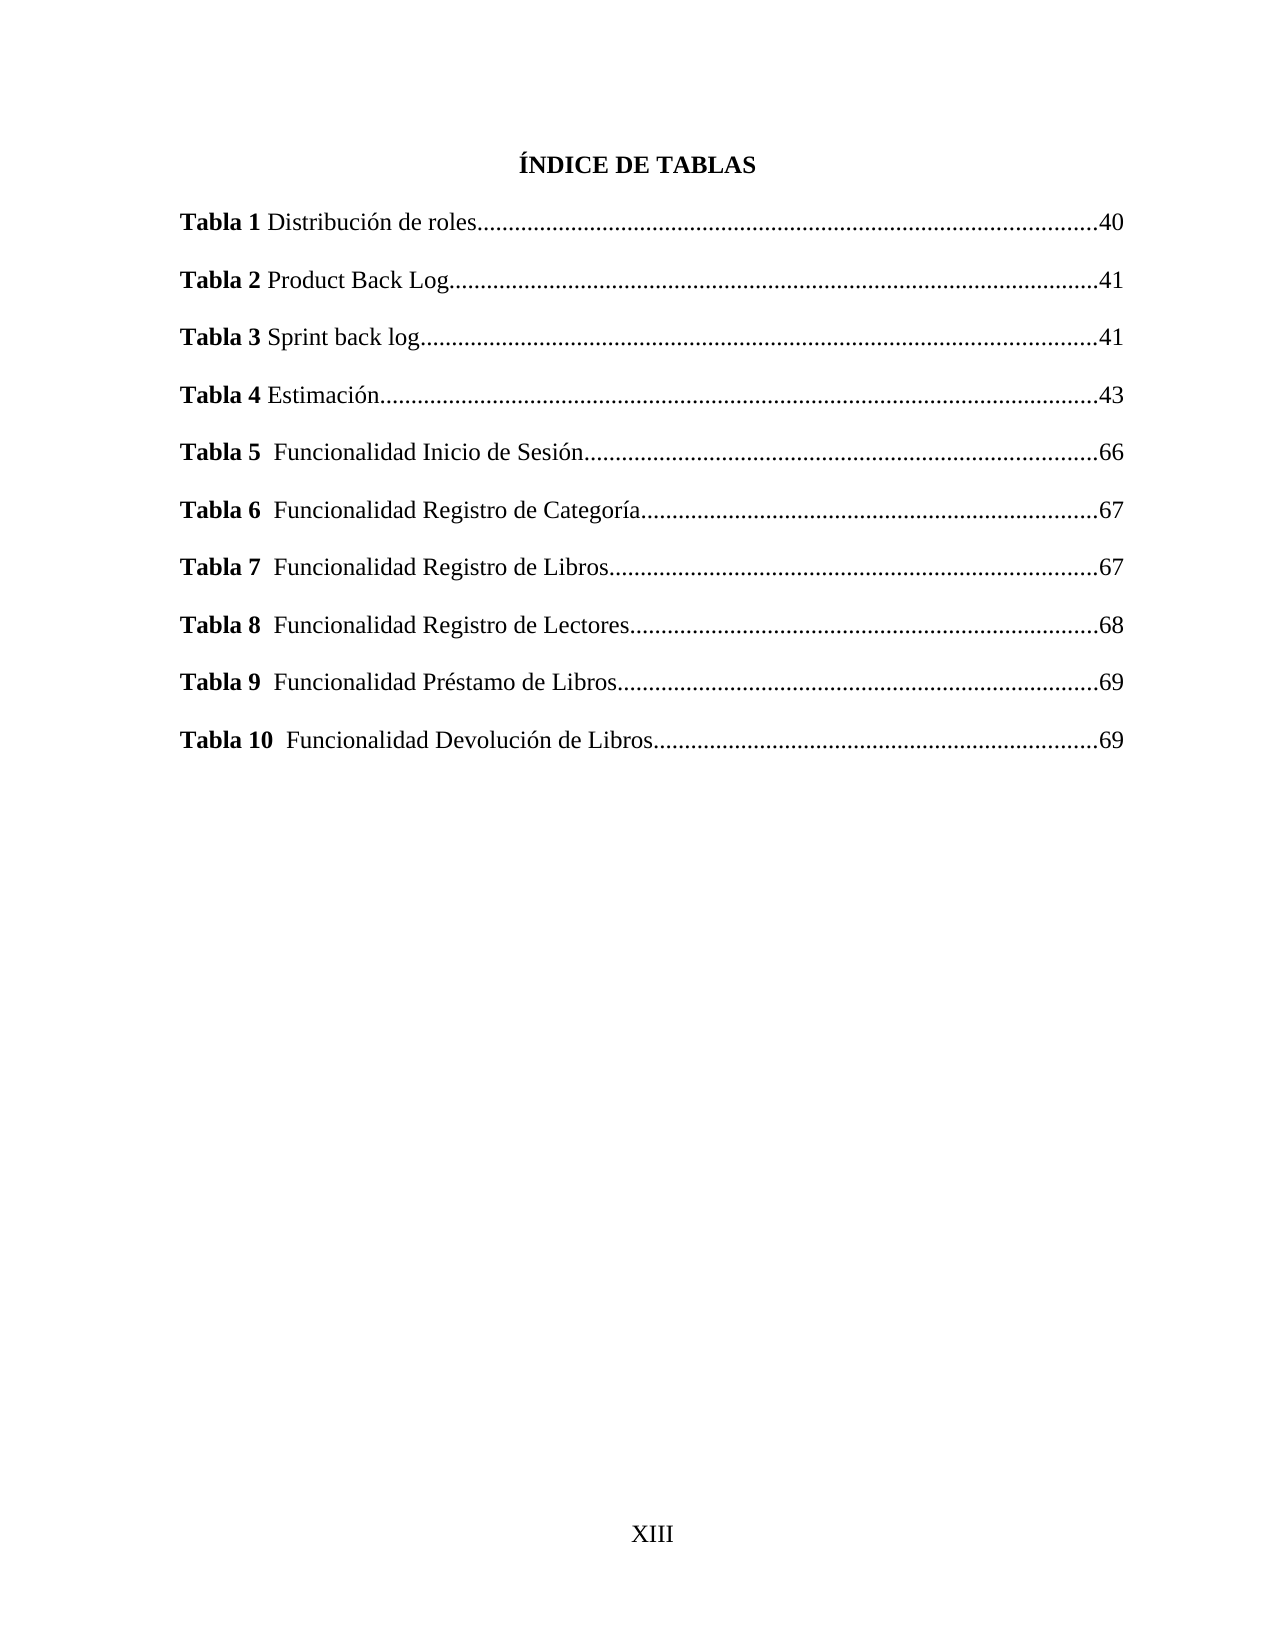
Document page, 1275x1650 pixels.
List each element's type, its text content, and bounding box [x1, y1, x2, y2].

text Tabla 1 Distribución de roles 40 [150, 207, 1125, 236]
text Tabla 7 Funcionalidad Registro de Libros 67 [150, 552, 1125, 581]
subtitle ÍNDICE DE TABLAS [150, 150, 1125, 179]
text Tabla 10 Funcionalidad Devolución de Libros 69 [150, 725, 1125, 754]
text Tabla 6 Funcionalidad Registro de Categoría 67 [150, 495, 1125, 524]
text Tabla 9 Funcionalidad Préstamo de Libros 69 [150, 667, 1125, 696]
text Tabla 2 Product Back Log 41 [150, 265, 1125, 294]
text Tabla 4 Estimación 43 [150, 380, 1125, 409]
text Tabla 5 Funcionalidad Inicio de Sesión 66 [150, 437, 1125, 466]
text Tabla 3 Sprint back log 41 [150, 322, 1125, 351]
text Tabla 8 Funcionalidad Registro de Lectores 68 [150, 610, 1125, 639]
